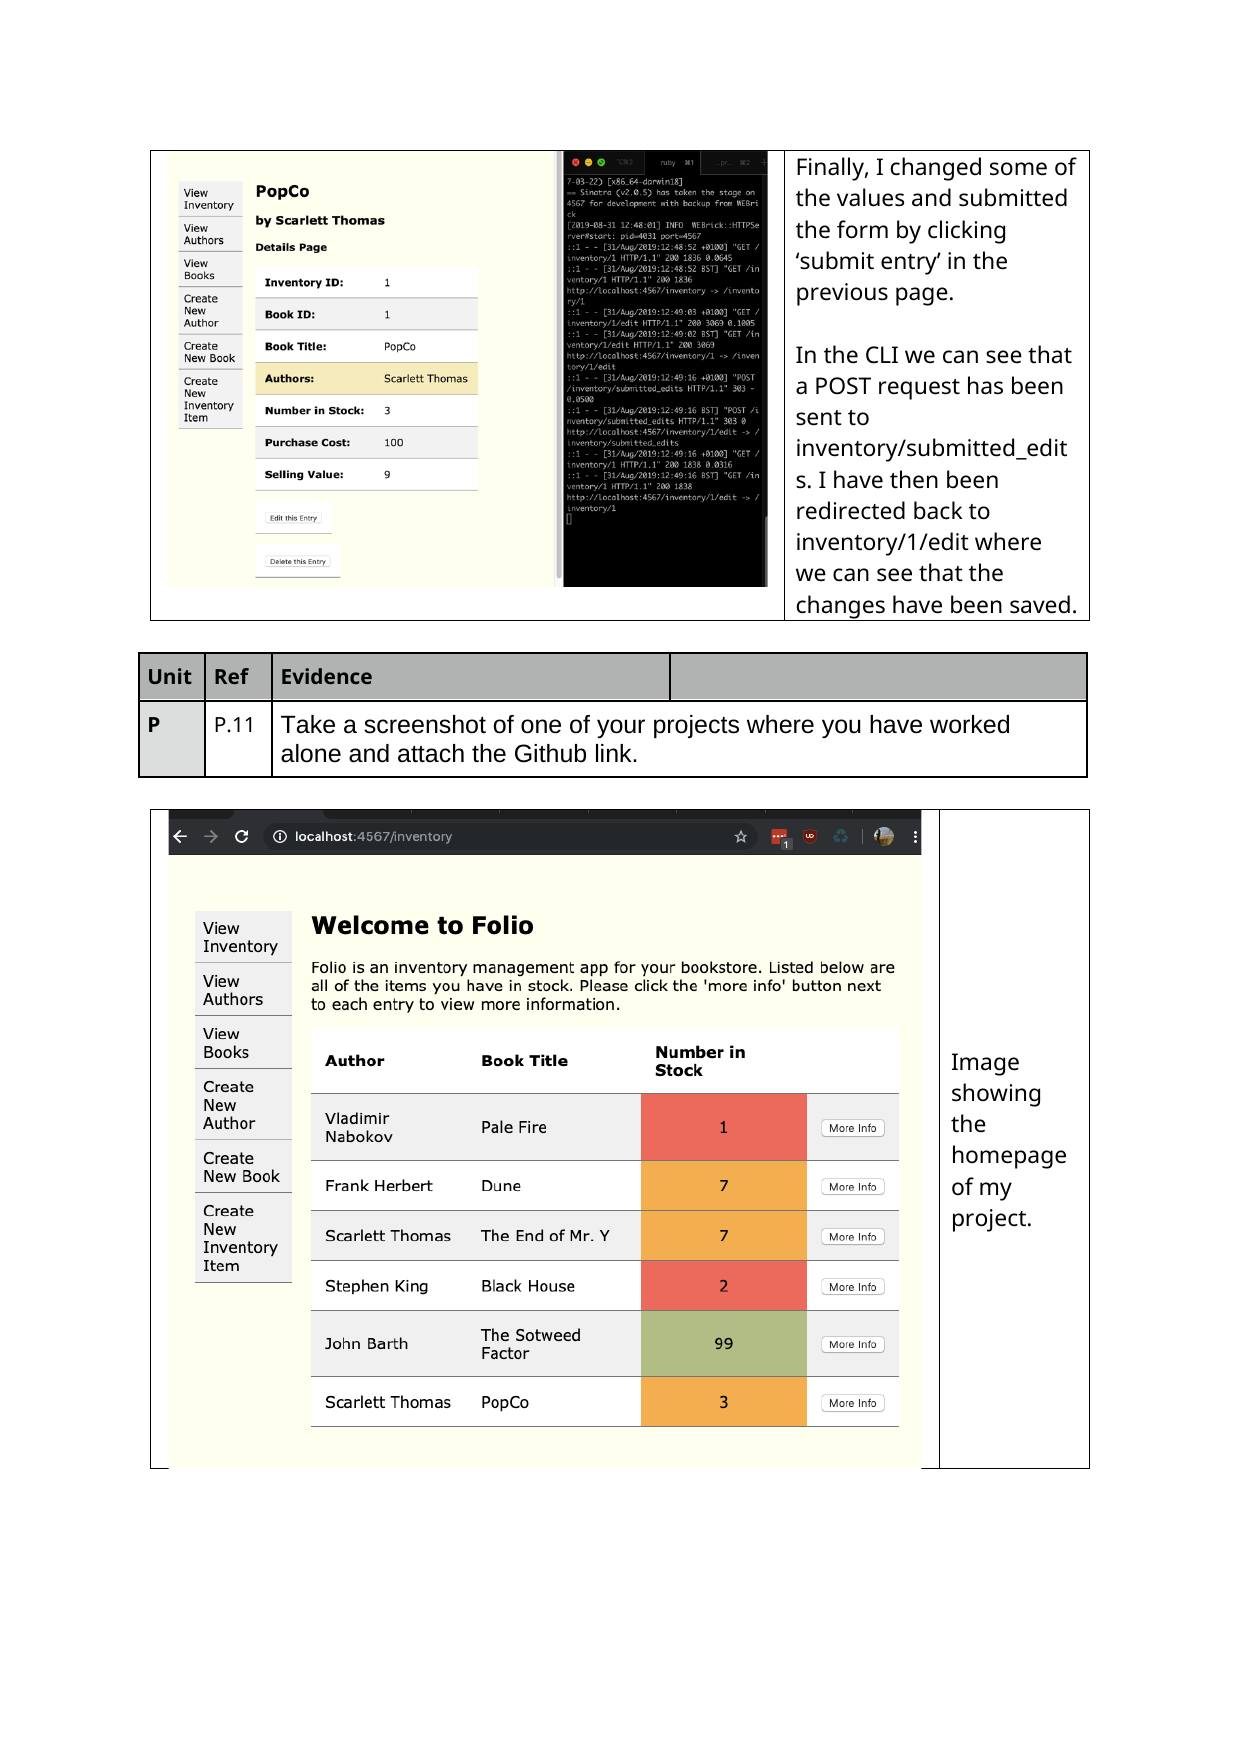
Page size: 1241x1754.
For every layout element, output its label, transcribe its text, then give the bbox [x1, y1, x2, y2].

table_header [151, 810, 168, 1468]
table_cell P [140, 702, 204, 776]
table_header Unit [140, 654, 204, 699]
table_header Image showing the homepage of my project. [940, 810, 1089, 1468]
table_header [671, 654, 1086, 699]
picture [166, 151, 768, 587]
table_cell [151, 151, 784, 620]
table_cell P.11 [206, 702, 271, 776]
table_header Evidence [273, 654, 669, 699]
table_cell Take a screenshot of one of your projects where you have worked alone and attach the Github link. [273, 702, 1086, 776]
table_header [922, 810, 939, 1468]
table_cell Finally, I changed some of the values and submitted the form by clicking ‘submit entry’ in the previous page. In the CLI we can see that a POST request has been sent to inventory/submitted_edits. I have then been redirected back to inventory/1/edit where we can see that the changes have been saved. [785, 151, 1089, 620]
picture [168, 810, 922, 1469]
table_header Ref [206, 654, 271, 699]
